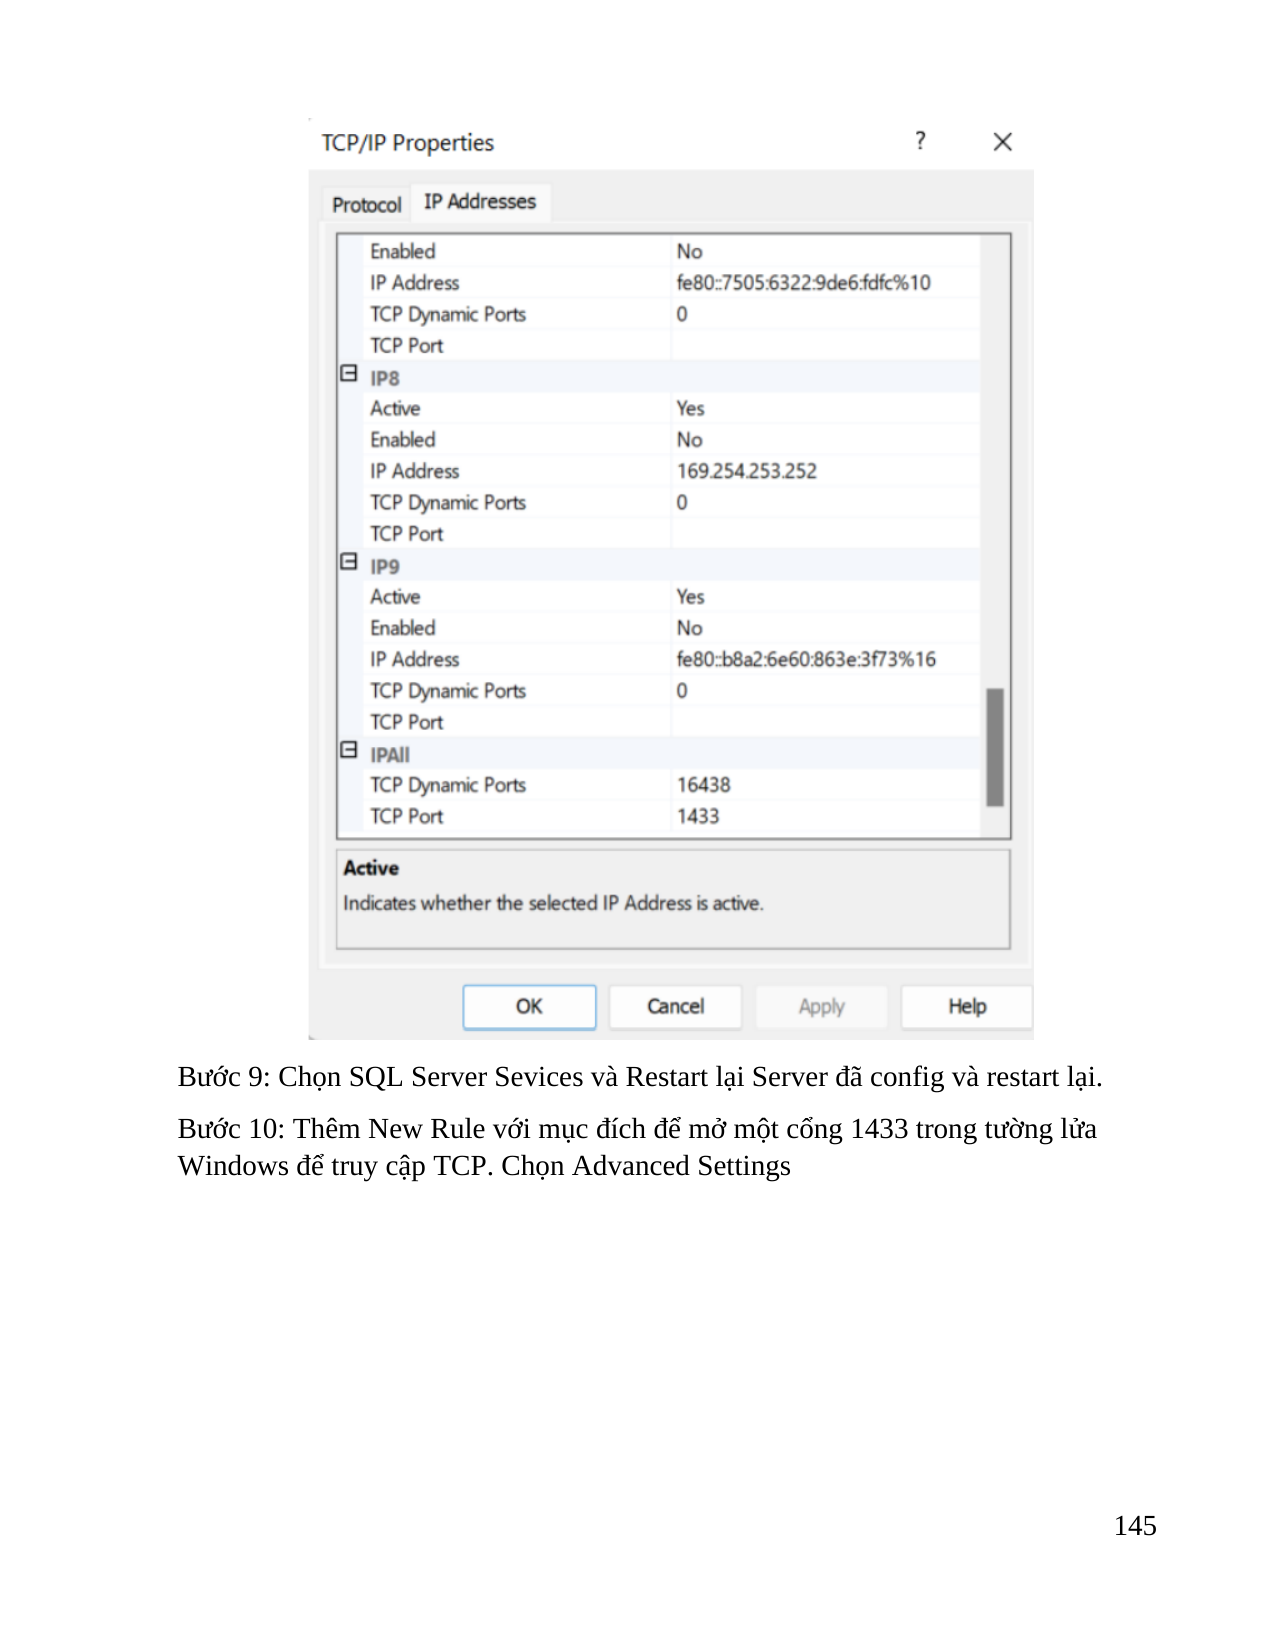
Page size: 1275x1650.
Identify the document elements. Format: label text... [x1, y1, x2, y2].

picture [300, 118, 1034, 1040]
text Bước 10: Thêm New Rule với mục đích để mở một cổng 1433 trong tường lửa Windows để truy cập TCP. Chọn Advanced Settings [177, 1112, 1157, 1181]
text Bước 9: Chọn SQL Server Sevices và Restart lại Server đã config và restart lại. [177, 1059, 1157, 1092]
